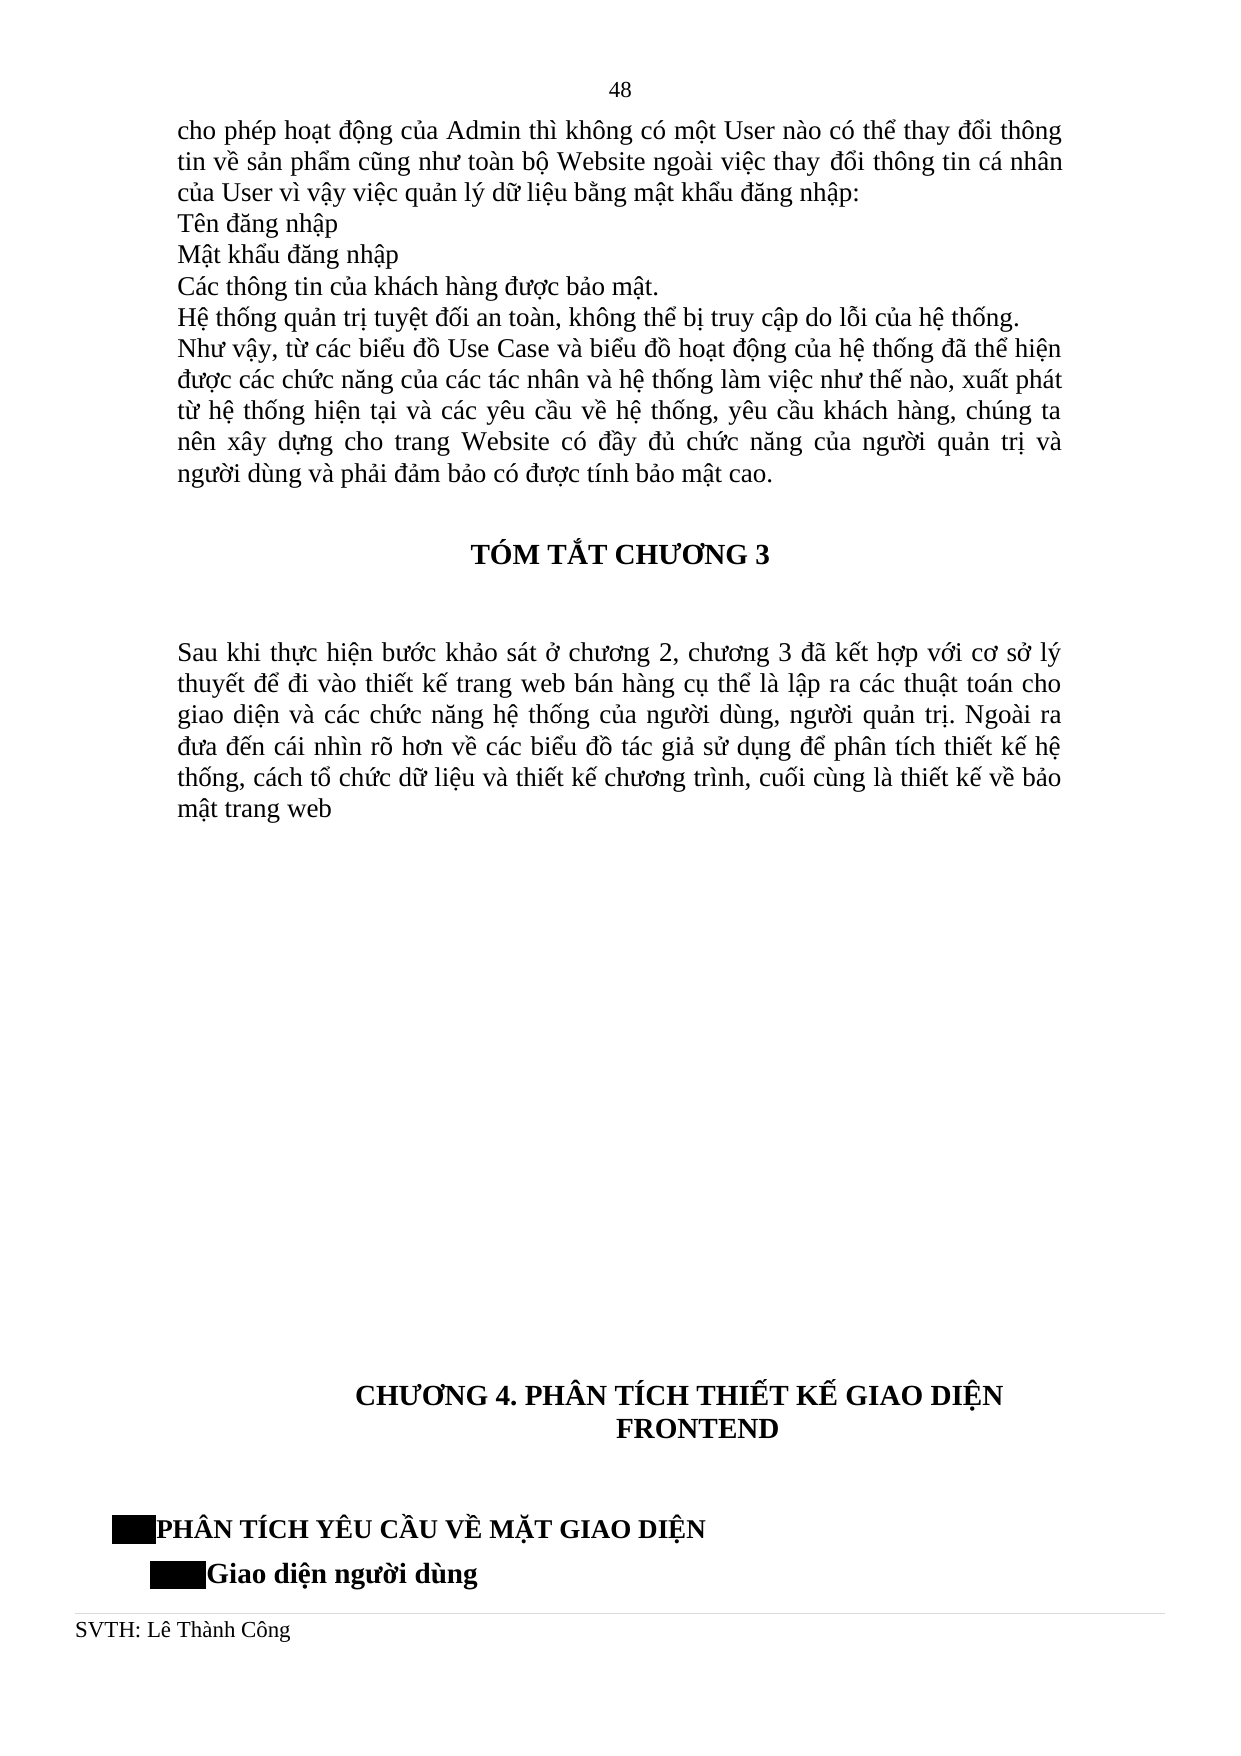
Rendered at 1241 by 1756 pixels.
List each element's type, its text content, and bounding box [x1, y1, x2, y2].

subtitle PHÂN TÍCH THIẾT KẾ GIAO DIỆN FRONTEND [309, 1378, 1049, 1445]
text Tên đăng nhập [177, 207, 1063, 239]
text Hệ thống quản trị tuyệt đối an toàn, không thể bị truy cập do lỗi của hệ thống. [177, 301, 1063, 332]
text Sau khi thực hiện bước khảo sát ở chương 2, chương 3 đã kết hợp với cơ sở lý thuyết để đi vào thiết kế trang web bán hàng cụ thể là lập ra các thuật toán cho giao diện và các chức năng hệ thống của người dùng, người quản trị. Ngoài ra đưa đến cái nhìn rõ hơn về các biểu đồ tác giả sử dụng để phân tích thiết kế hệ thống, cách tổ chức dữ liệu và thiết kế chương trình, cuối cùng là thiết kế về bảo mật trang web [177, 636, 1063, 823]
subtitle Giao diện người dùng [150, 1557, 1165, 1590]
subtitle Phân tích yêu cầu về mặt giao diện [112, 1513, 1165, 1544]
text Các thông tin của khách hàng được bảo mật. [177, 270, 1063, 301]
text Như vậy, từ các biểu đồ Use Case và biểu đồ hoạt động của hệ thống đã thể hiện được các chức năng của các tác nhân và hệ thống làm việc như thế nào, xuất phát từ hệ thống hiện tại và các yêu cầu về hệ thống, yêu cầu khách hàng, chúng ta nên xây dựng cho trang Website có đầy đủ chức năng của người quản trị và người dùng và phải đảm bảo có được tính bảo mật cao. [177, 332, 1063, 488]
text Mật khẩu đăng nhập [177, 239, 1063, 270]
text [177, 114, 1063, 207]
subtitle TÓM TẮT CHƯƠNG 3 [75, 537, 1165, 570]
